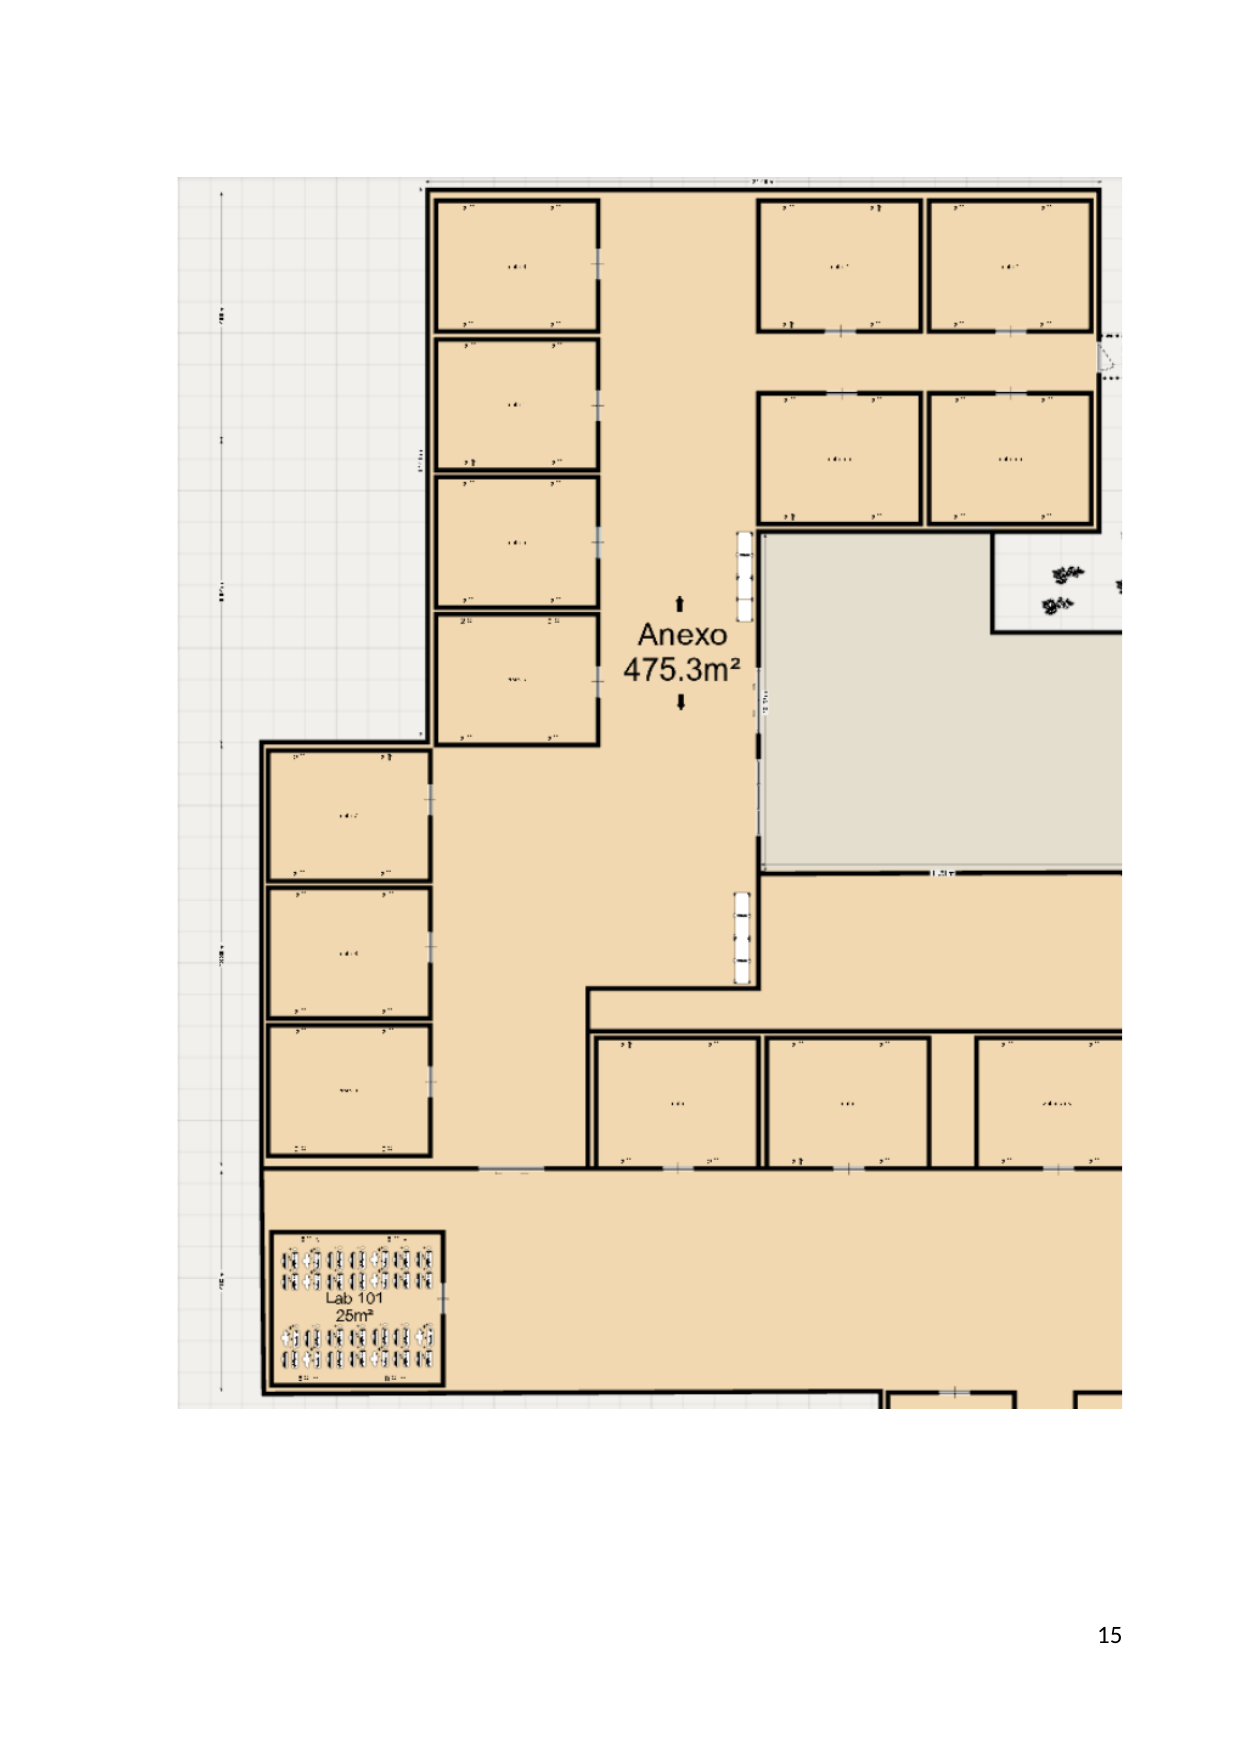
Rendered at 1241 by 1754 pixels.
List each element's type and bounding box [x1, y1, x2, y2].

picture [177, 177, 1123, 1409]
